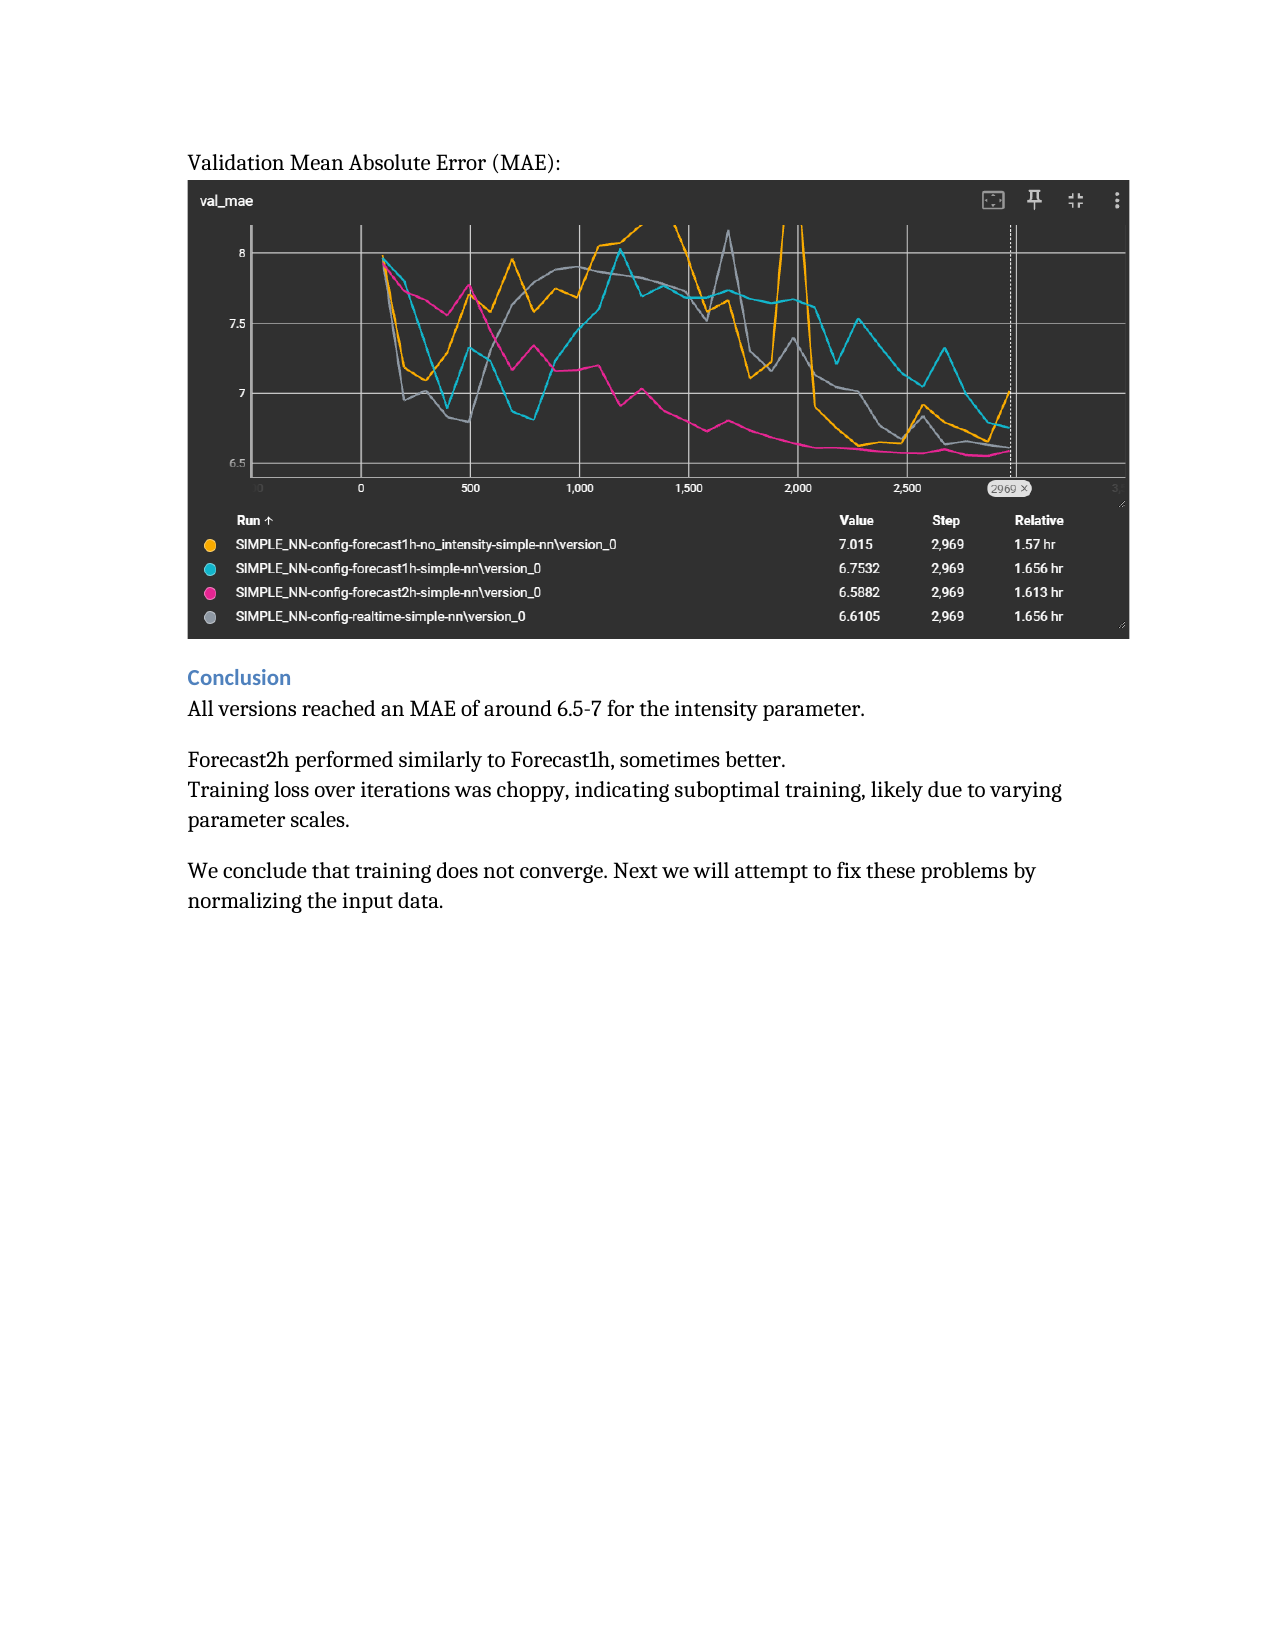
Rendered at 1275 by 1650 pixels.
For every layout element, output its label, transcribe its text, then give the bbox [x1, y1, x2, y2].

text We conclude that training does not converge. Next we will attempt to fix these problems by normalizing the input data. [187, 858, 1087, 914]
picture [187, 180, 1130, 639]
text Forecast2h performed similarly to Forecast1h, sometimes better. Training loss over iterations was choppy, indicating suboptimal training, likely due to varying parameter scales. [187, 746, 1087, 833]
text Validation Mean Absolute Error (MAE): [187, 150, 1087, 180]
text All versions reached an MAE of around 6.5-7 for the intensity parameter. [187, 695, 1087, 722]
subtitle Conclusion [187, 663, 1087, 691]
